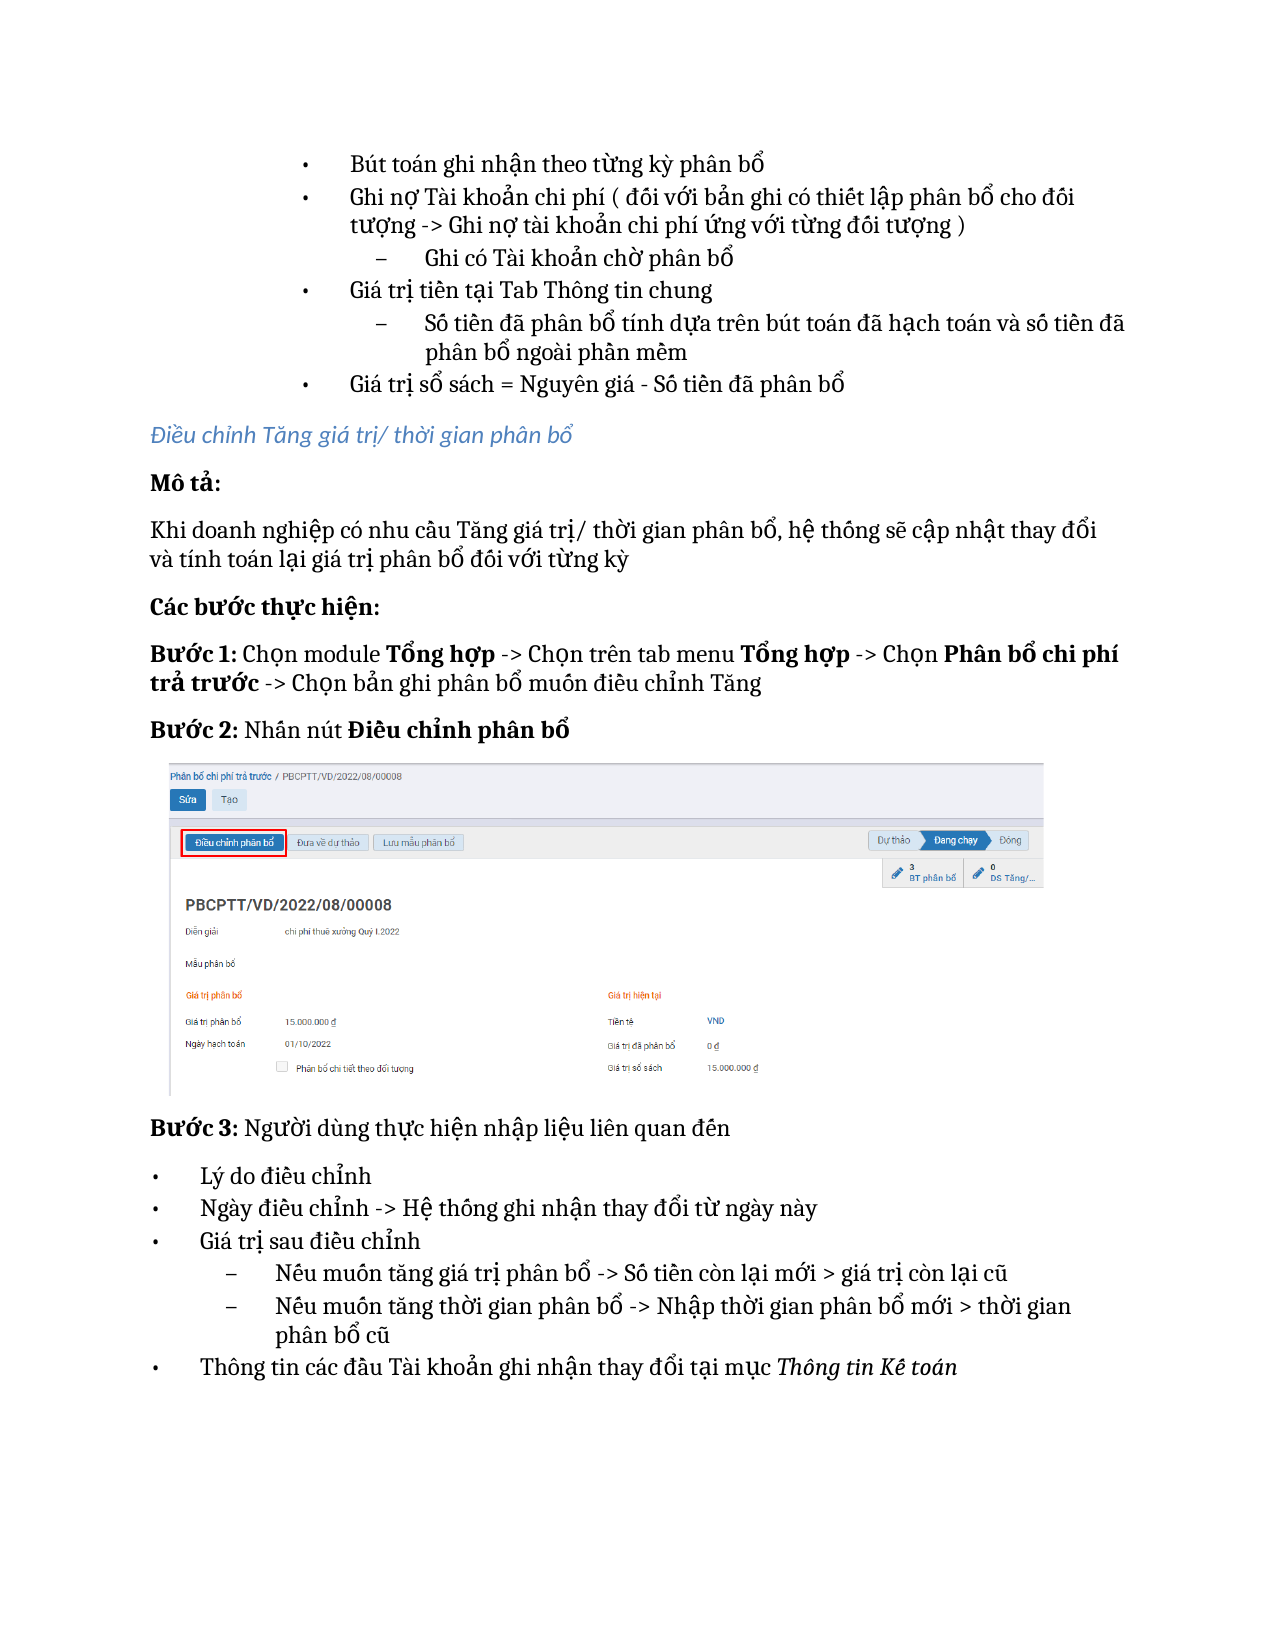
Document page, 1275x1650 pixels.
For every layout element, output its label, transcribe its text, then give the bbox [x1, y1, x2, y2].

text Mô tả: [150, 469, 1125, 498]
list Giá trị tiền tại Tab Thông tin chung [300, 276, 1125, 305]
list Giá trị sau điều chỉnh [150, 1227, 1125, 1256]
text Bước 1: Chọn module Tổng hợp -> Chọn trên tab menu Tổng hợp -> Chọn Phân bổ chi phí trả trước -> Chọn bản ghi phân bổ muốn điều chỉnh Tăng [150, 640, 1125, 698]
list Nếu muốn tăng giá trị phân bổ -> Số tiền còn lại mới > giá trị còn lại cũ [225, 1259, 1125, 1288]
list Bút toán ghi nhận theo từng kỳ phân bổ [300, 150, 1125, 179]
list Nếu muốn tăng thời gian phân bổ -> Nhập thời gian phân bổ mới > thời gian phân bổ cũ [225, 1292, 1125, 1349]
text Khi doanh nghiệp có nhu cầu Tăng giá trị/ thời gian phân bổ, hệ thống sẽ cập nhật thay đổi và tính toán lại giá trị phân bổ đối với từng kỳ [150, 516, 1125, 574]
text Các bước thực hiện: [150, 593, 1125, 621]
list Lý do điều chỉnh [150, 1162, 1125, 1191]
list Giá trị sổ sách = Nguyên giá - Số tiền đã phân bổ [300, 370, 1125, 399]
text Bước 3: Người dùng thực hiện nhập liệu liên quan đến [150, 1114, 1125, 1143]
list Thông tin các đầu Tài khoản ghi nhận thay đổi tại mục Thông tin Kế toán [150, 1353, 1125, 1382]
text Bước 2: Nhấn nút Điều chỉnh phân bổ [150, 716, 1125, 745]
list Ngày điều chỉnh -> Hệ thống ghi nhận thay đổi từ ngày này [150, 1194, 1125, 1223]
list Số tiền đã phân bổ tính dựa trên bút toán đã hạch toán và số tiền đã phân bổ ngoài phần mềm [375, 309, 1125, 366]
subtitle Điều chỉnh Tăng giá trị/ thời gian phân bổ [150, 419, 1125, 450]
picture [168, 763, 1044, 1096]
list Ghi nợ Tài khoản chi phí ( đối với bản ghi có thiết lập phân bổ cho đối tượng -> Ghi nợ tài khoản chi phí ứng với từng đối tượng ) [300, 182, 1125, 240]
list Ghi có Tài khoản chờ phân bổ [375, 244, 1125, 272]
